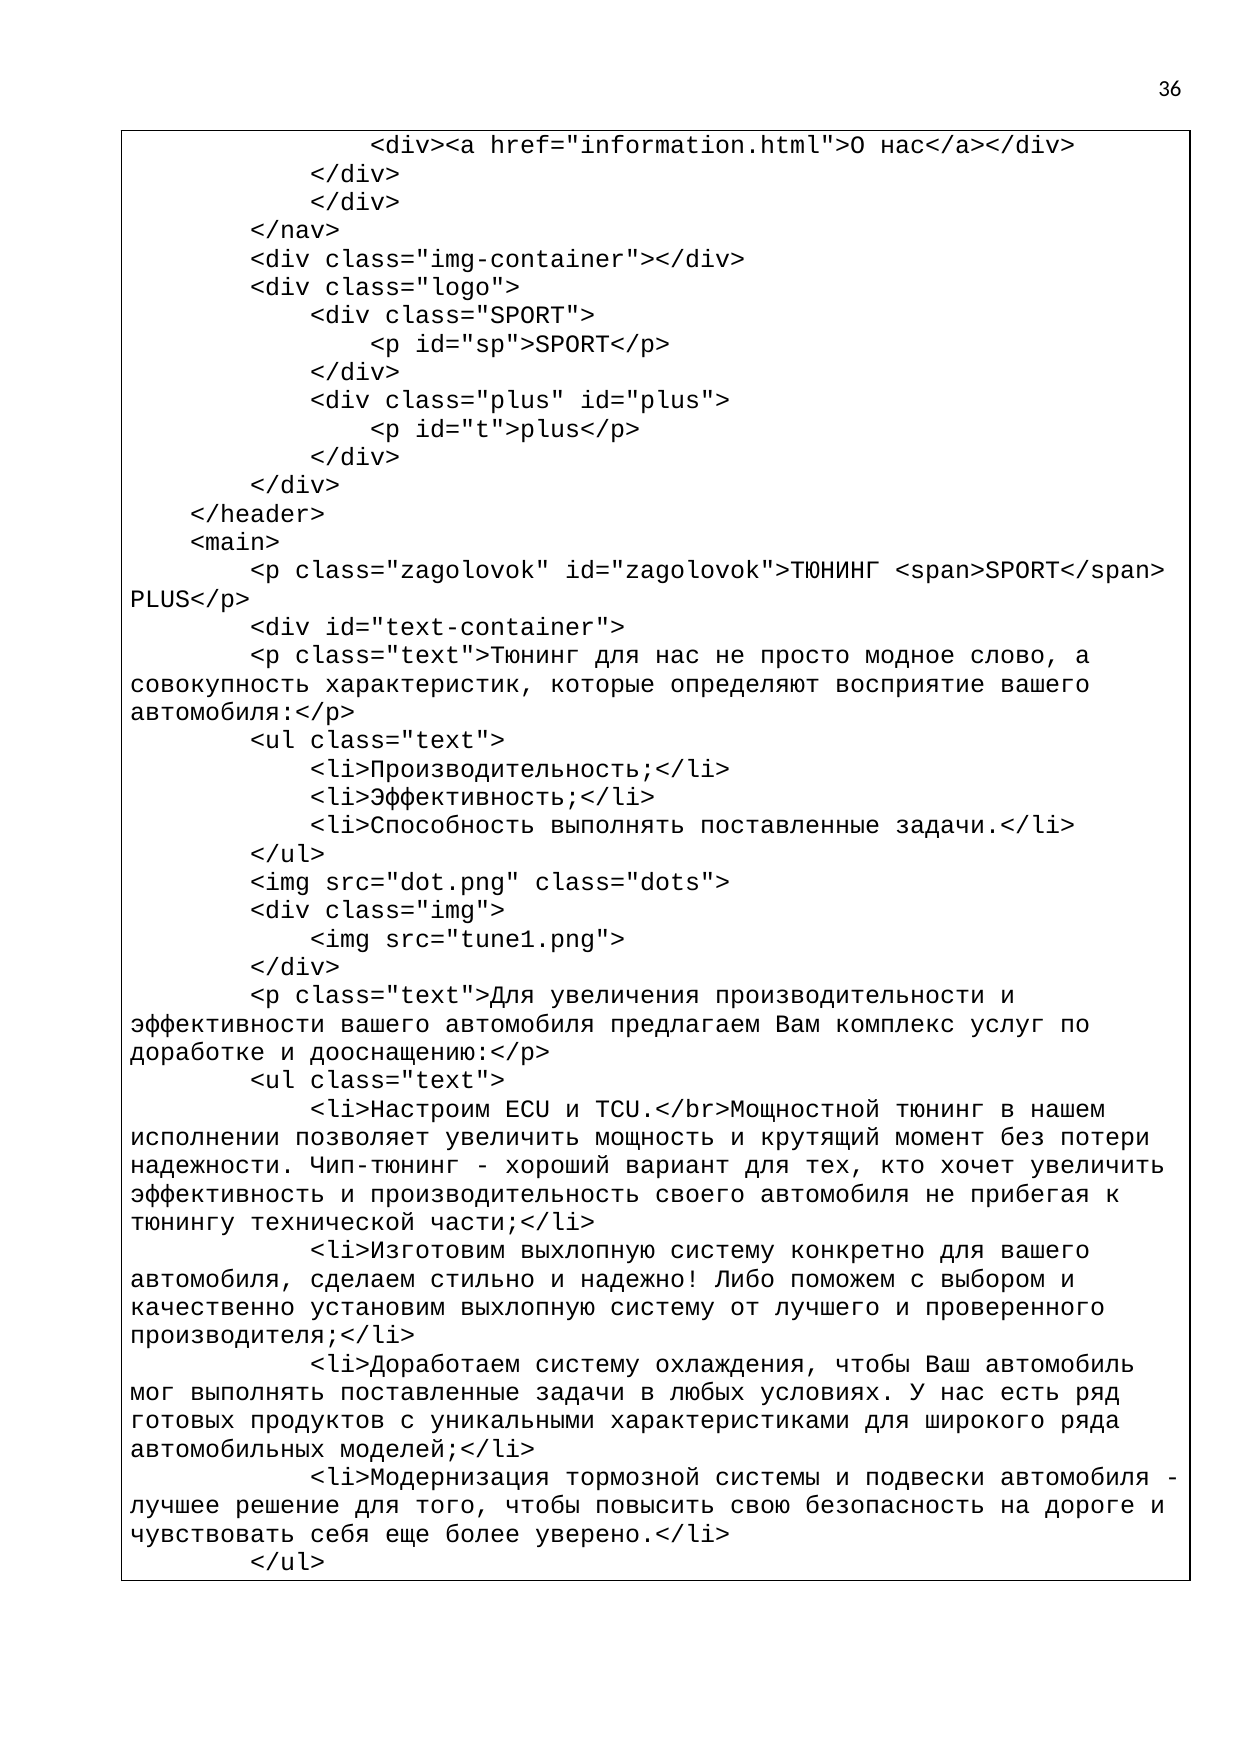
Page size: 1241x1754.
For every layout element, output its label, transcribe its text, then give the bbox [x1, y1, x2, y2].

text <p class="zagolovok" id="zagolovok">ТЮНИНГ <span>SPORT</span> PLUS</p> [130, 558, 1181, 615]
text <img src="tune1.png"> [130, 926, 1181, 955]
text <li>Настроим ECU и TCU.</br>Мощностной тюнинг в нашем исполнении позволяет увеличить мощность и крутящий момент без потери надежности. Чип-тюнинг - хороший вариант для тех, кто хочет увеличить эффективность и производительность своего автомобиля не прибегая к тюнингу технической части;</li> [130, 1096, 1181, 1238]
text <div><a href="information.html">О нас</a></div> [122, 131, 1189, 161]
text <main> [130, 530, 1181, 558]
text <img src="dot.png" class="dots"> [130, 870, 1181, 898]
text </ul> [122, 1547, 1189, 1580]
text <li>Изготовим выхлопную систему конкретно для вашего автомобиля, сделаем стильно и надежно! Либо поможем с выбором и качественно установим выхлопную систему от лучшего и проверенного производителя;</li> [130, 1238, 1181, 1351]
text <div class="logo"> [130, 275, 1181, 303]
text </nav> [130, 218, 1181, 246]
text <p class="text">Для увеличения производительности и эффективности вашего автомобиля предлагаем Вам комплекс услуг по доработке и дооснащению:</p> [130, 983, 1181, 1068]
text </div> [130, 161, 1181, 190]
text <div class="img"> [130, 898, 1181, 926]
text <div class="img-container"></div> [130, 246, 1181, 275]
text <p id="t">plus</p> [130, 416, 1181, 445]
text </div> [130, 190, 1181, 218]
text <ul class="text"> [130, 728, 1181, 756]
text </header> [130, 501, 1181, 530]
text <li>Эффективность;</li> [130, 785, 1181, 813]
text <li>Способность выполнять поставленные задачи.</li> [130, 813, 1181, 841]
text </div> [130, 473, 1181, 501]
text </div> [130, 445, 1181, 473]
text <li>Модернизация тормозной системы и подвески автомобиля - лучшее решение для того, чтобы повысить свою безопасность на дороге и чувствовать себя еще более уверено.</li> [130, 1465, 1181, 1547]
text <div class="SPORT"> [130, 303, 1181, 331]
text <li>Производительность;</li> [130, 756, 1181, 785]
text <p id="sp">SPORT</p> [130, 331, 1181, 360]
text </ul> [130, 841, 1181, 870]
text <div id="text-container"> [130, 615, 1181, 643]
text <ul class="text"> [130, 1068, 1181, 1096]
text <li>Доработаем систему охлаждения, чтобы Ваш автомобиль мог выполнять поставленные задачи в любых условиях. У нас есть ряд готовых продуктов с уникальными характеристиками для широкого ряда автомобильных моделей;</li> [130, 1351, 1181, 1465]
text </div> [130, 955, 1181, 983]
text </div> [130, 360, 1181, 388]
text <p class="text">Тюнинг для нас не просто модное слово, а совокупность характеристик, которые определяют восприятие вашего автомобиля:</p> [130, 643, 1181, 728]
text <div class="plus" id="plus"> [130, 388, 1181, 416]
